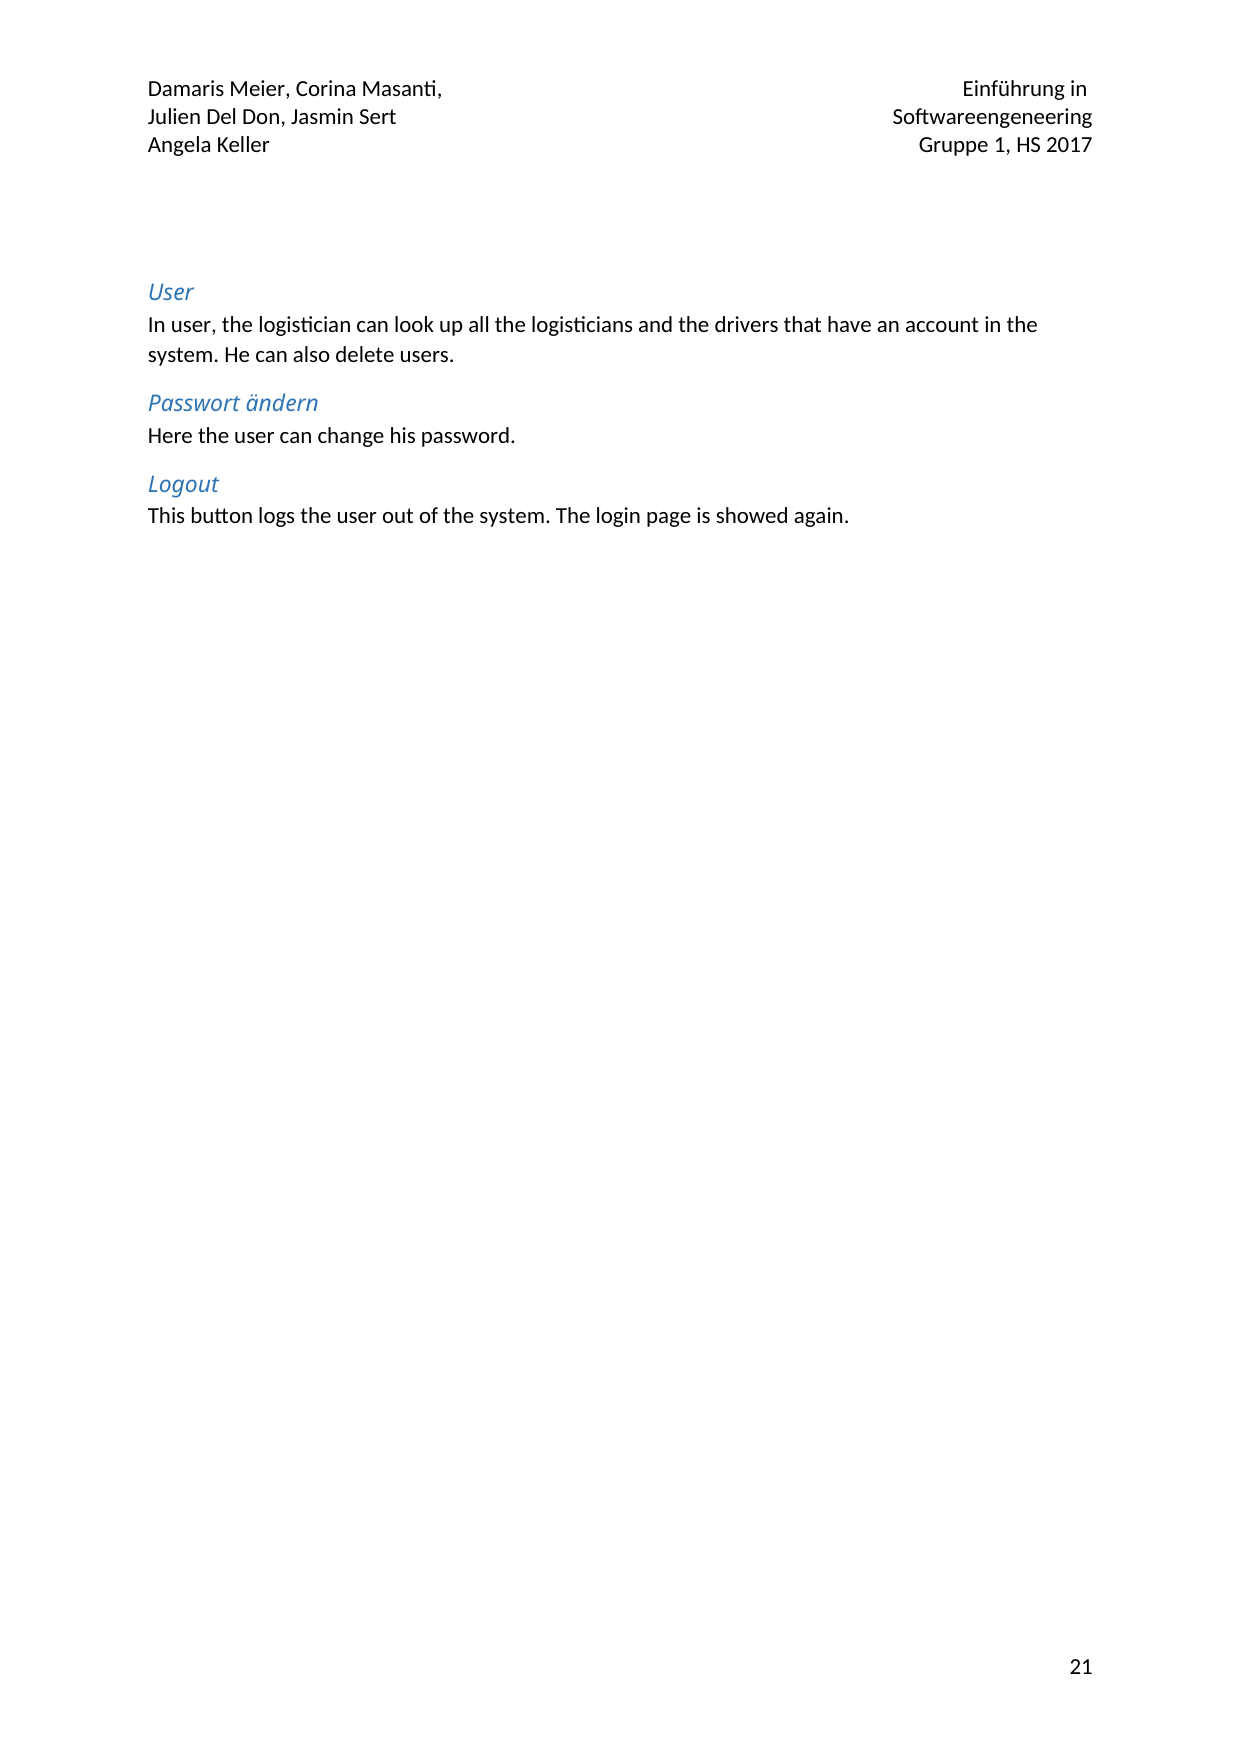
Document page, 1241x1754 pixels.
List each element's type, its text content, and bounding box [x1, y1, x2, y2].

subtitle Passwort ändern [148, 387, 1093, 418]
subtitle User [148, 276, 1093, 308]
text In user, the logistician can look up all the logisticians and the drivers that have an account in the system. He can also delete users. [148, 310, 1093, 368]
text Here the user can change his password. [148, 421, 1093, 449]
subtitle Logout [148, 468, 1093, 499]
text This button logs the user out of the system. The login page is showed again. [148, 502, 1093, 529]
